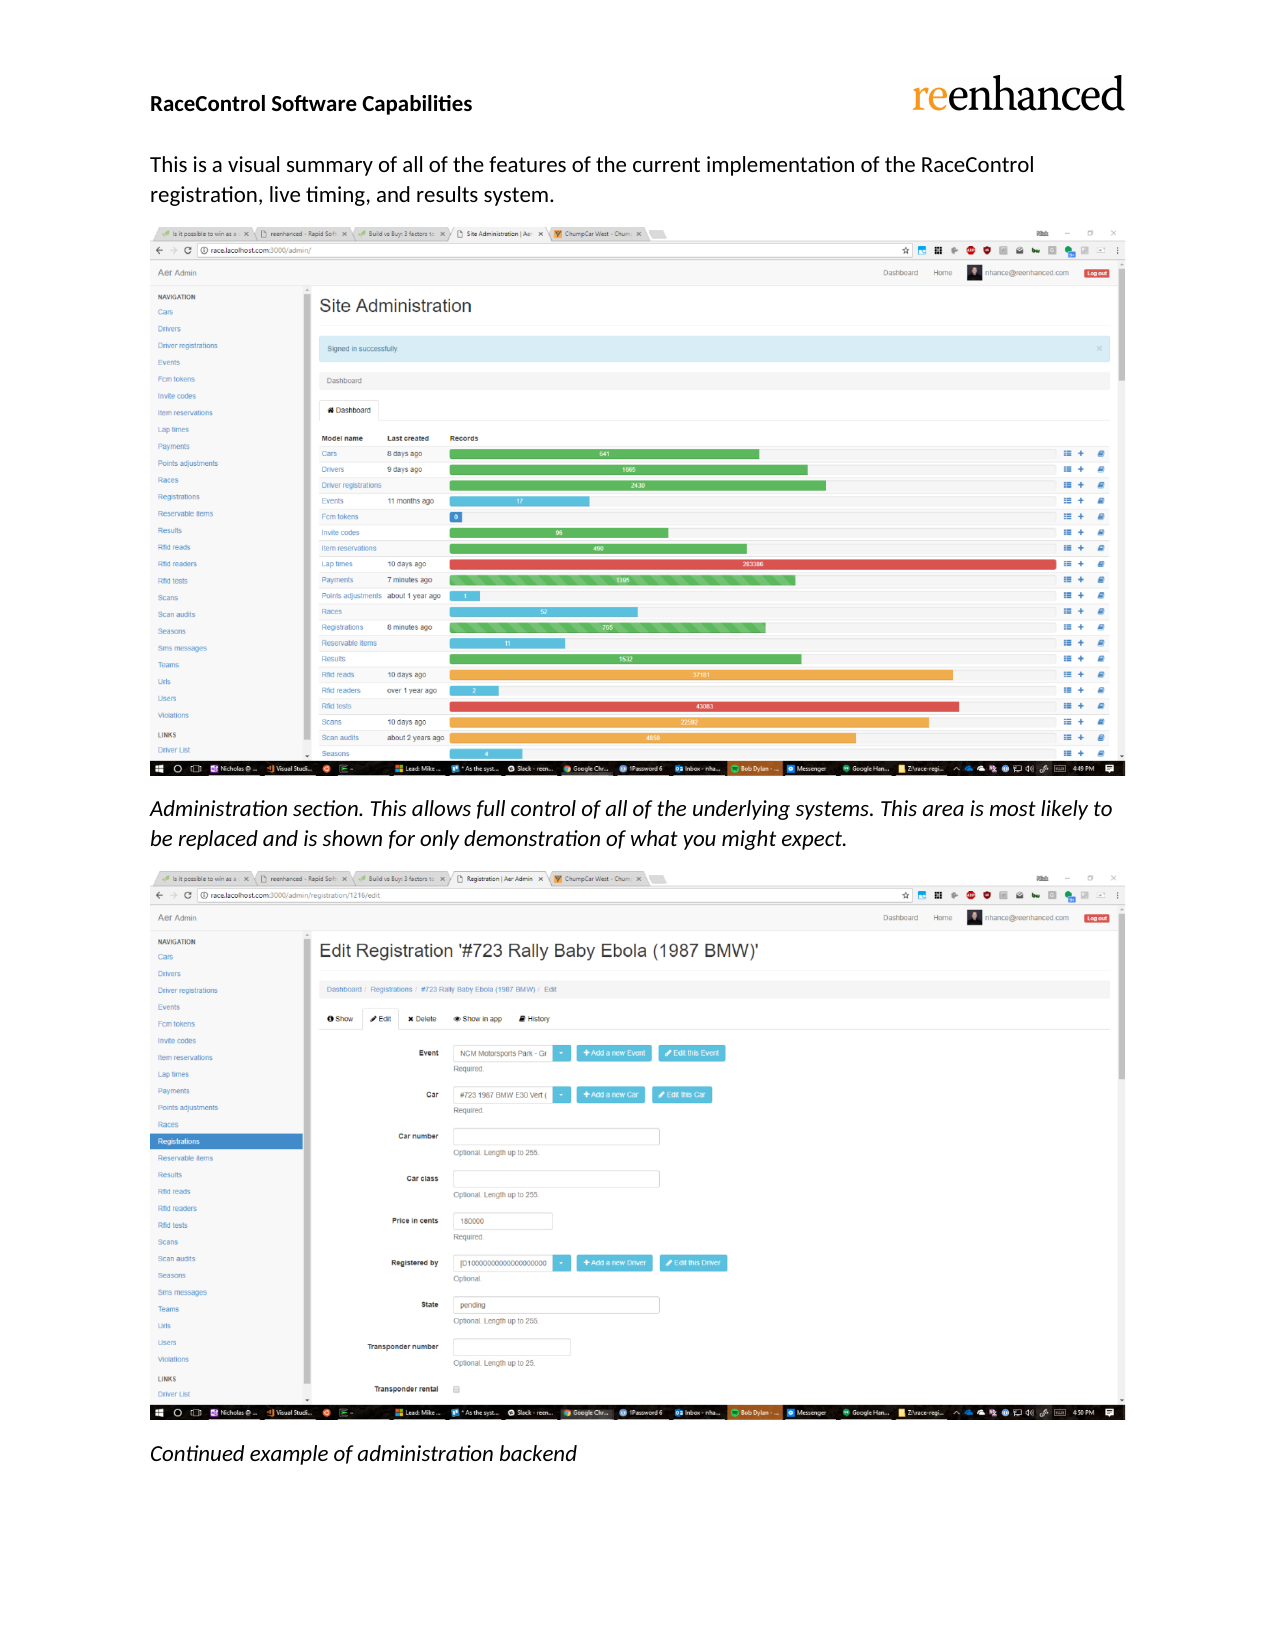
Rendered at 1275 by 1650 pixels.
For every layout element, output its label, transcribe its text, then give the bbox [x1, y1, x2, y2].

picture [911, 75, 1125, 112]
text Continued example of administration backend [150, 1439, 1125, 1467]
text This is a visual summary of all of the features of the current implementation of the RaceControl registration, live timing, and results system. [150, 150, 1125, 208]
picture [150, 871, 1125, 1420]
picture [150, 227, 1125, 776]
text Administration section. This allows full control of all of the underlying systems. This area is most likely to be replaced and is shown for only demonstration of what you might expect. [150, 794, 1125, 853]
